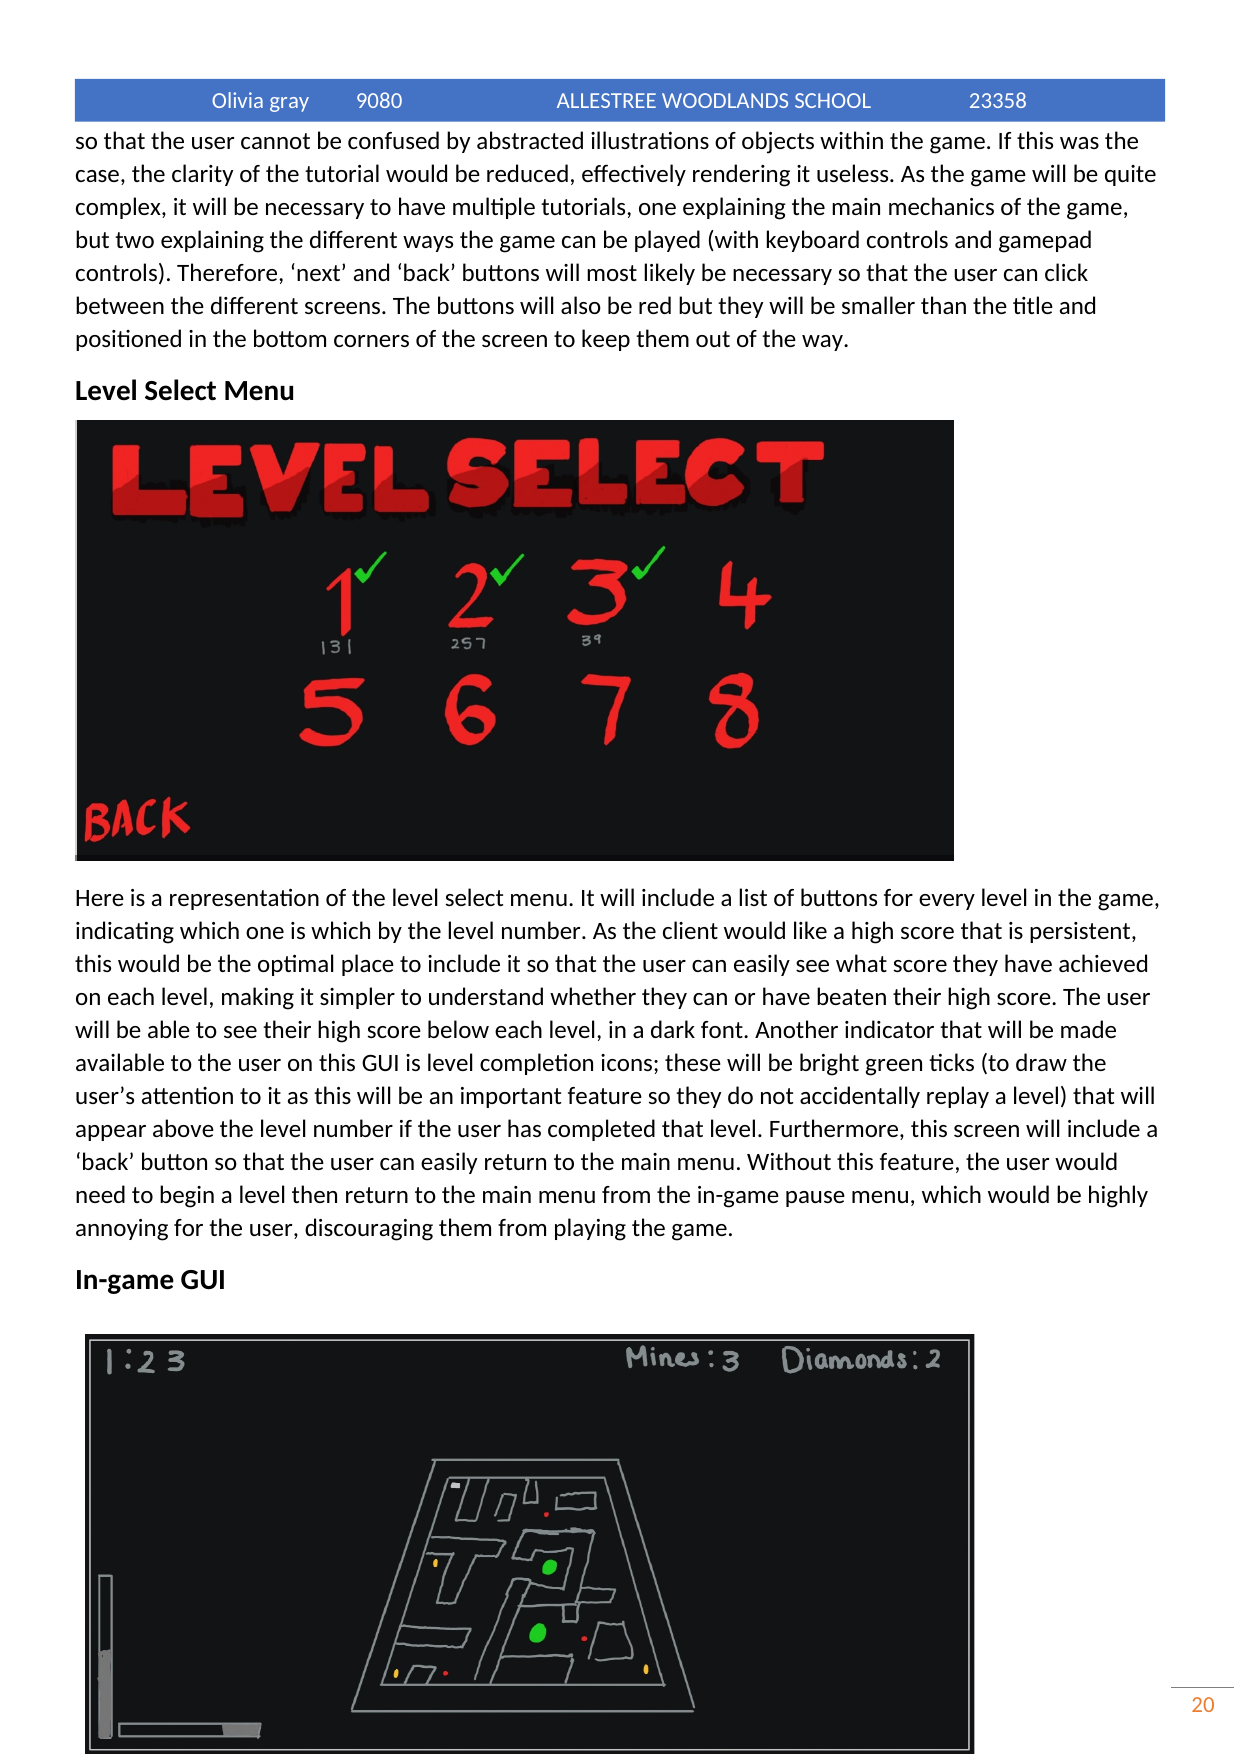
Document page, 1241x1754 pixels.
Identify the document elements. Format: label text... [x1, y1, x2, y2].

picture [75, 420, 954, 861]
picture [85, 1334, 975, 1754]
text Level Select Menu [75, 372, 1165, 408]
text In-game GUI [75, 1261, 1165, 1297]
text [75, 122, 1165, 353]
